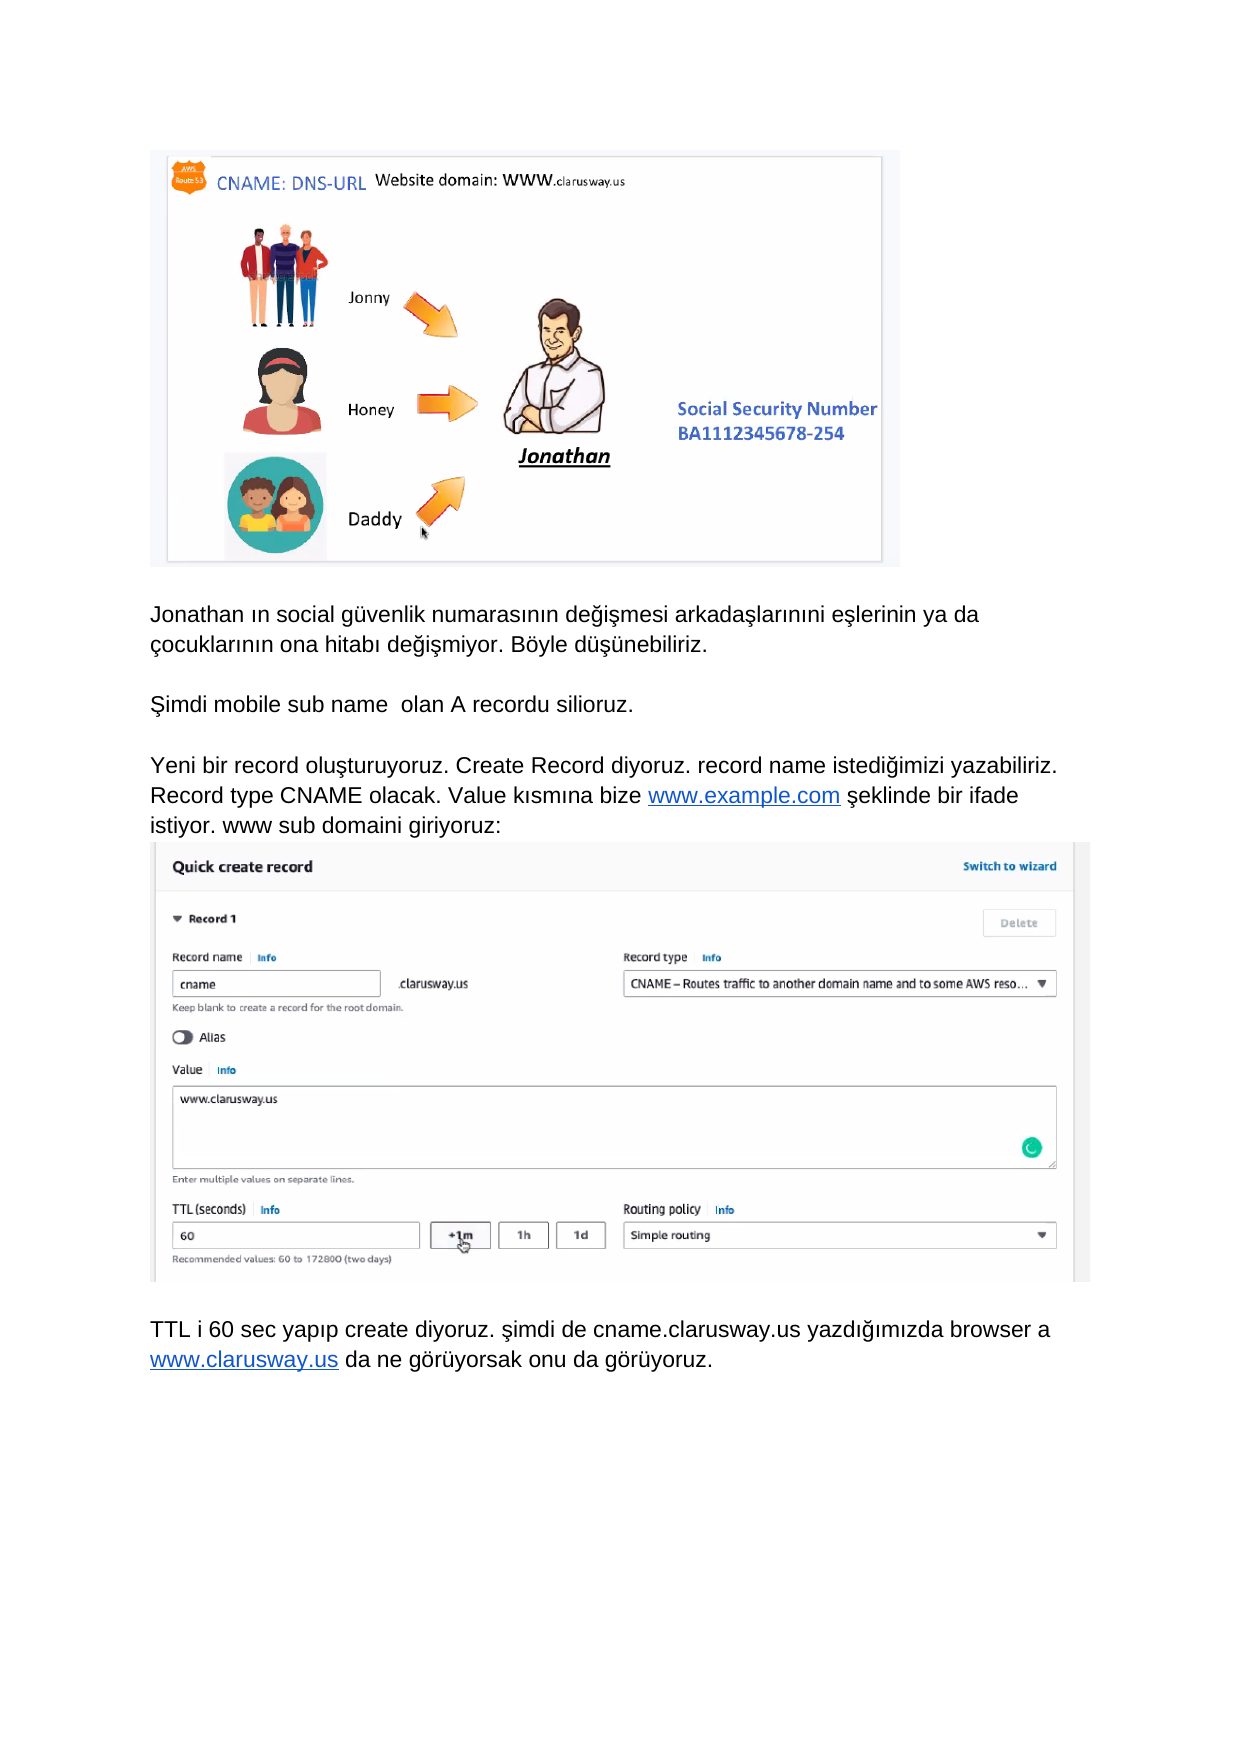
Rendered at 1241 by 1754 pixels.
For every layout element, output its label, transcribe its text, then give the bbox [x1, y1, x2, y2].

text Jonathan ın social güvenlik numarasının değişmesi arkadaşlarınıni eşlerinin ya da çocuklarının ona hitabı değişmiyor. Böyle düşünebiliriz. [150, 601, 1090, 657]
picture [150, 842, 1091, 1282]
text TTL i 60 sec yapıp create diyoruz. şimdi de cname.clarusway.us yazdığımızda browser a www.clarusway.us da ne görüyorsak onu da görüyoruz. [150, 1316, 1090, 1373]
text Şimdi mobile sub name olan A recordu silioruz. [150, 691, 1090, 718]
text Yeni bir record oluşturuyoruz. Create Record diyoruz. record name istediğimizi yazabiliriz. Record type CNAME olacak. Value kısmına bize www.example.com şeklinde bir ifade istiyor. www sub domaini giriyoruz: [150, 752, 1090, 838]
picture [150, 150, 901, 567]
